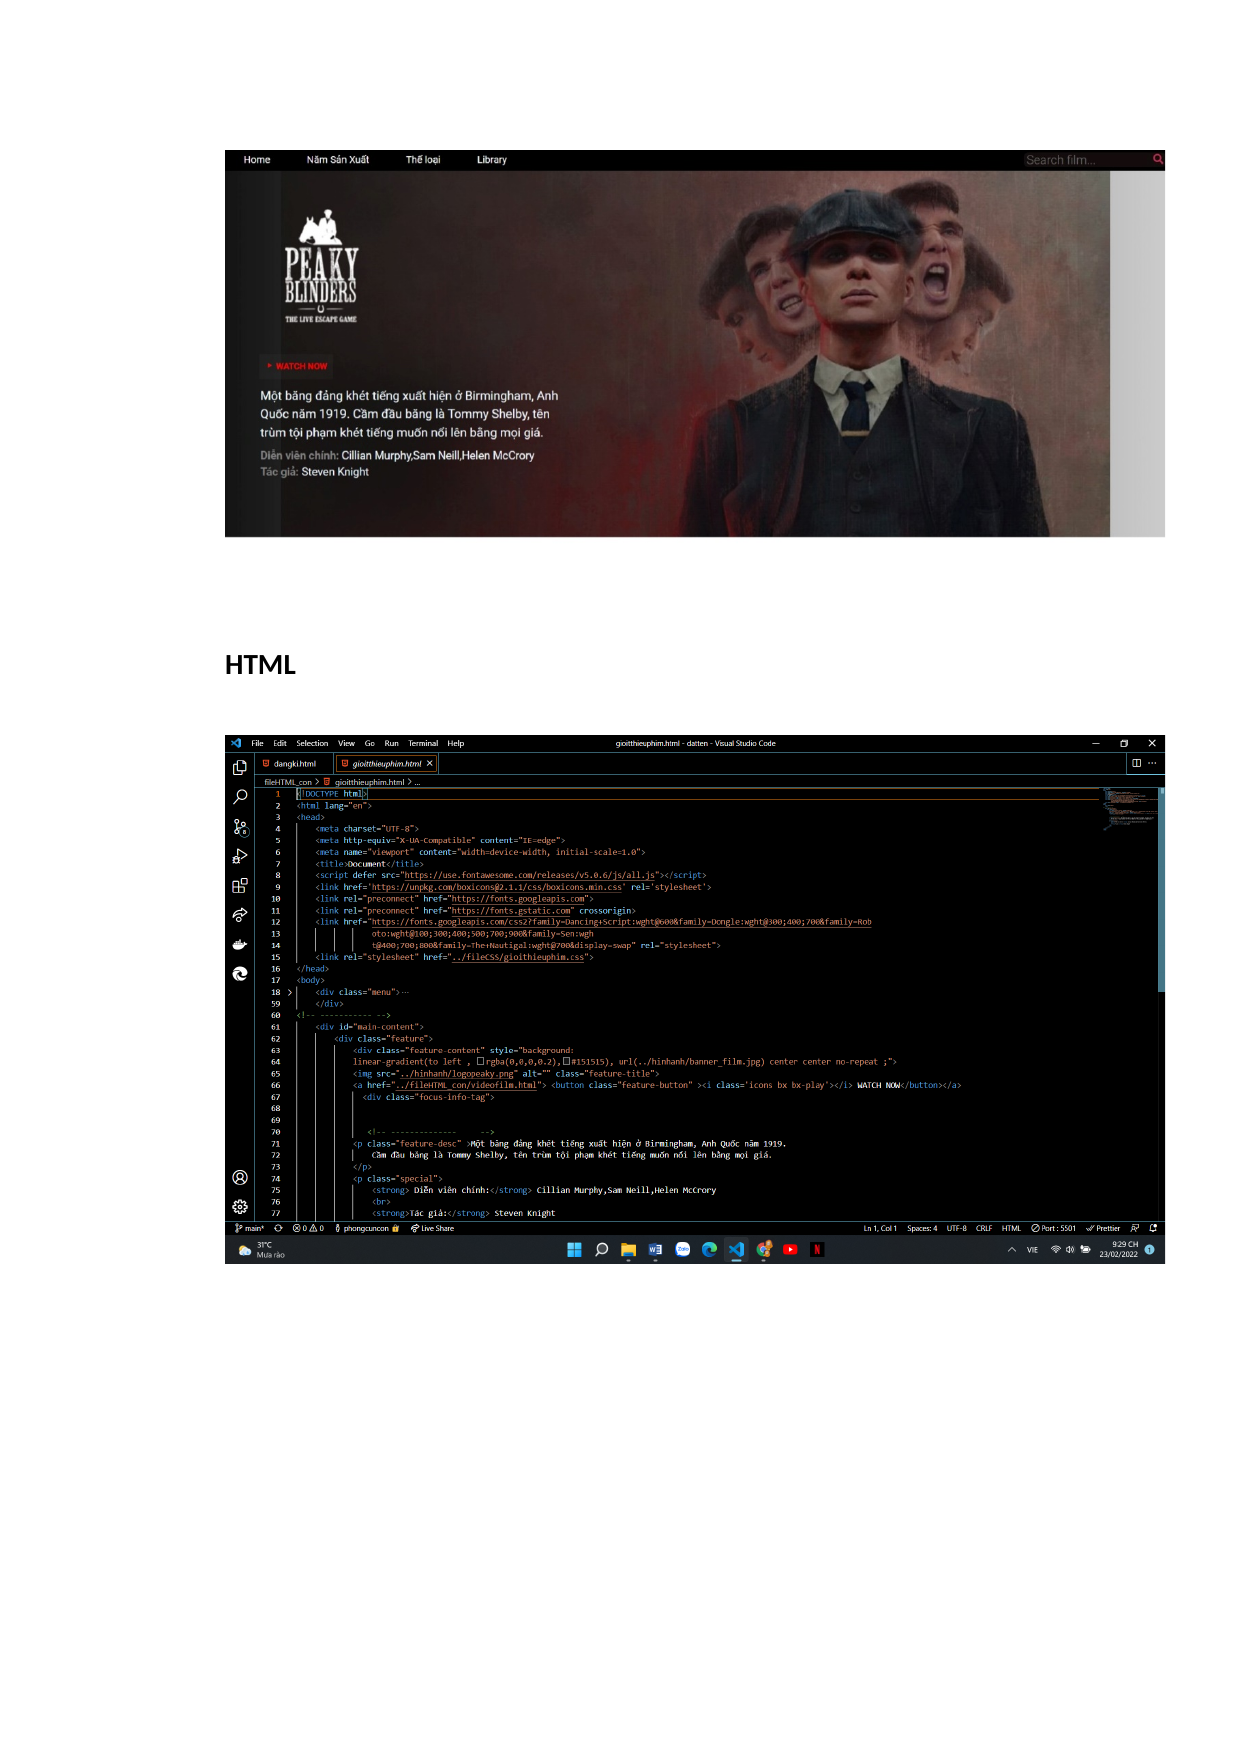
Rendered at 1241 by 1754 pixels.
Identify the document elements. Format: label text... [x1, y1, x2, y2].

picture [225, 735, 1166, 1264]
picture [225, 150, 1166, 606]
list HTML [225, 646, 1090, 682]
